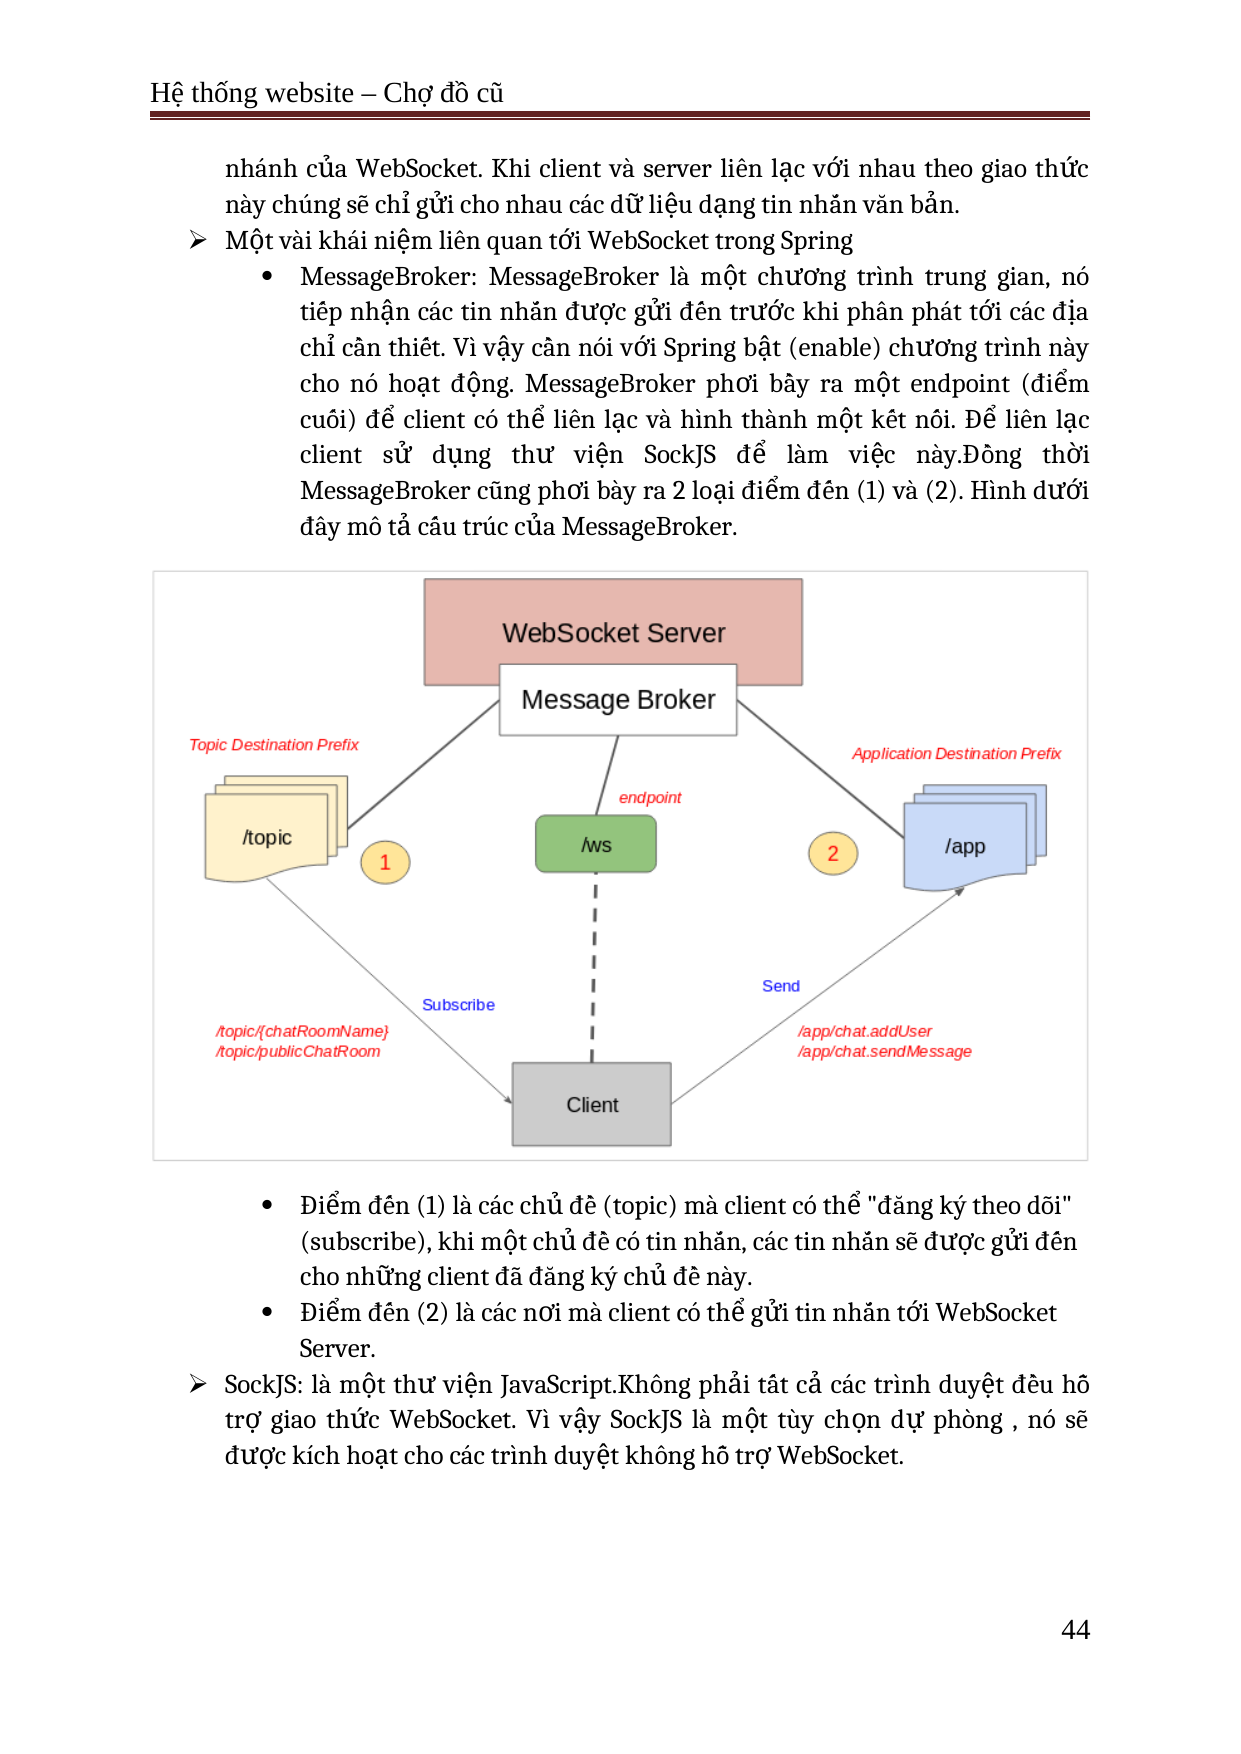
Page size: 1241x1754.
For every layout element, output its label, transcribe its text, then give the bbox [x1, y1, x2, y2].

list Một vài khái niệm liên quan tới WebSocket trong Spring [187, 225, 1090, 256]
picture [150, 567, 1091, 1165]
list MessageBroker: MessageBroker là một chương trình trung gian, nó tiếp nhận các tin nhắn được gửi đến trước khi phân phát tới các địa chỉ cần thiết. Vì vậy cần nói với Spring bật (enable) chương trình này cho nó hoạt động. MessageBroker phơi bầy ra một endpoint (điểm cuối) để client có thể liên lạc và hình thành một kết nối. Để liên lạc client sử dụng thư viện SockJS để làm việc này.Đồng thời MessageBroker cũng phơi bày ra 2 loại điểm đến (1) và (2). Hình dưới đây mô tả cấu trúc của MessageBroker. [262, 261, 1090, 542]
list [187, 153, 1090, 220]
list SockJS: là một thư viện JavaScript.Không phải tất cả các trình duyệt đều hỗ trợ giao thức WebSocket. Vì vậy SockJS là một tùy chọn dự phòng , nó sẽ được kích hoạt cho các trình duyệt không hỗ trợ WebSocket. [187, 1369, 1090, 1471]
list Điểm đến (1) là các chủ đề (topic) mà client có thể "đăng ký theo dõi" (subscribe), khi một chủ đề có tin nhắn, các tin nhắn sẽ được gửi đến cho những client đã đăng ký chủ đề này. [262, 1190, 1090, 1293]
list Điểm đến (2) là các nơi mà client có thể gửi tin nhắn tới WebSocket Server. [262, 1297, 1090, 1364]
